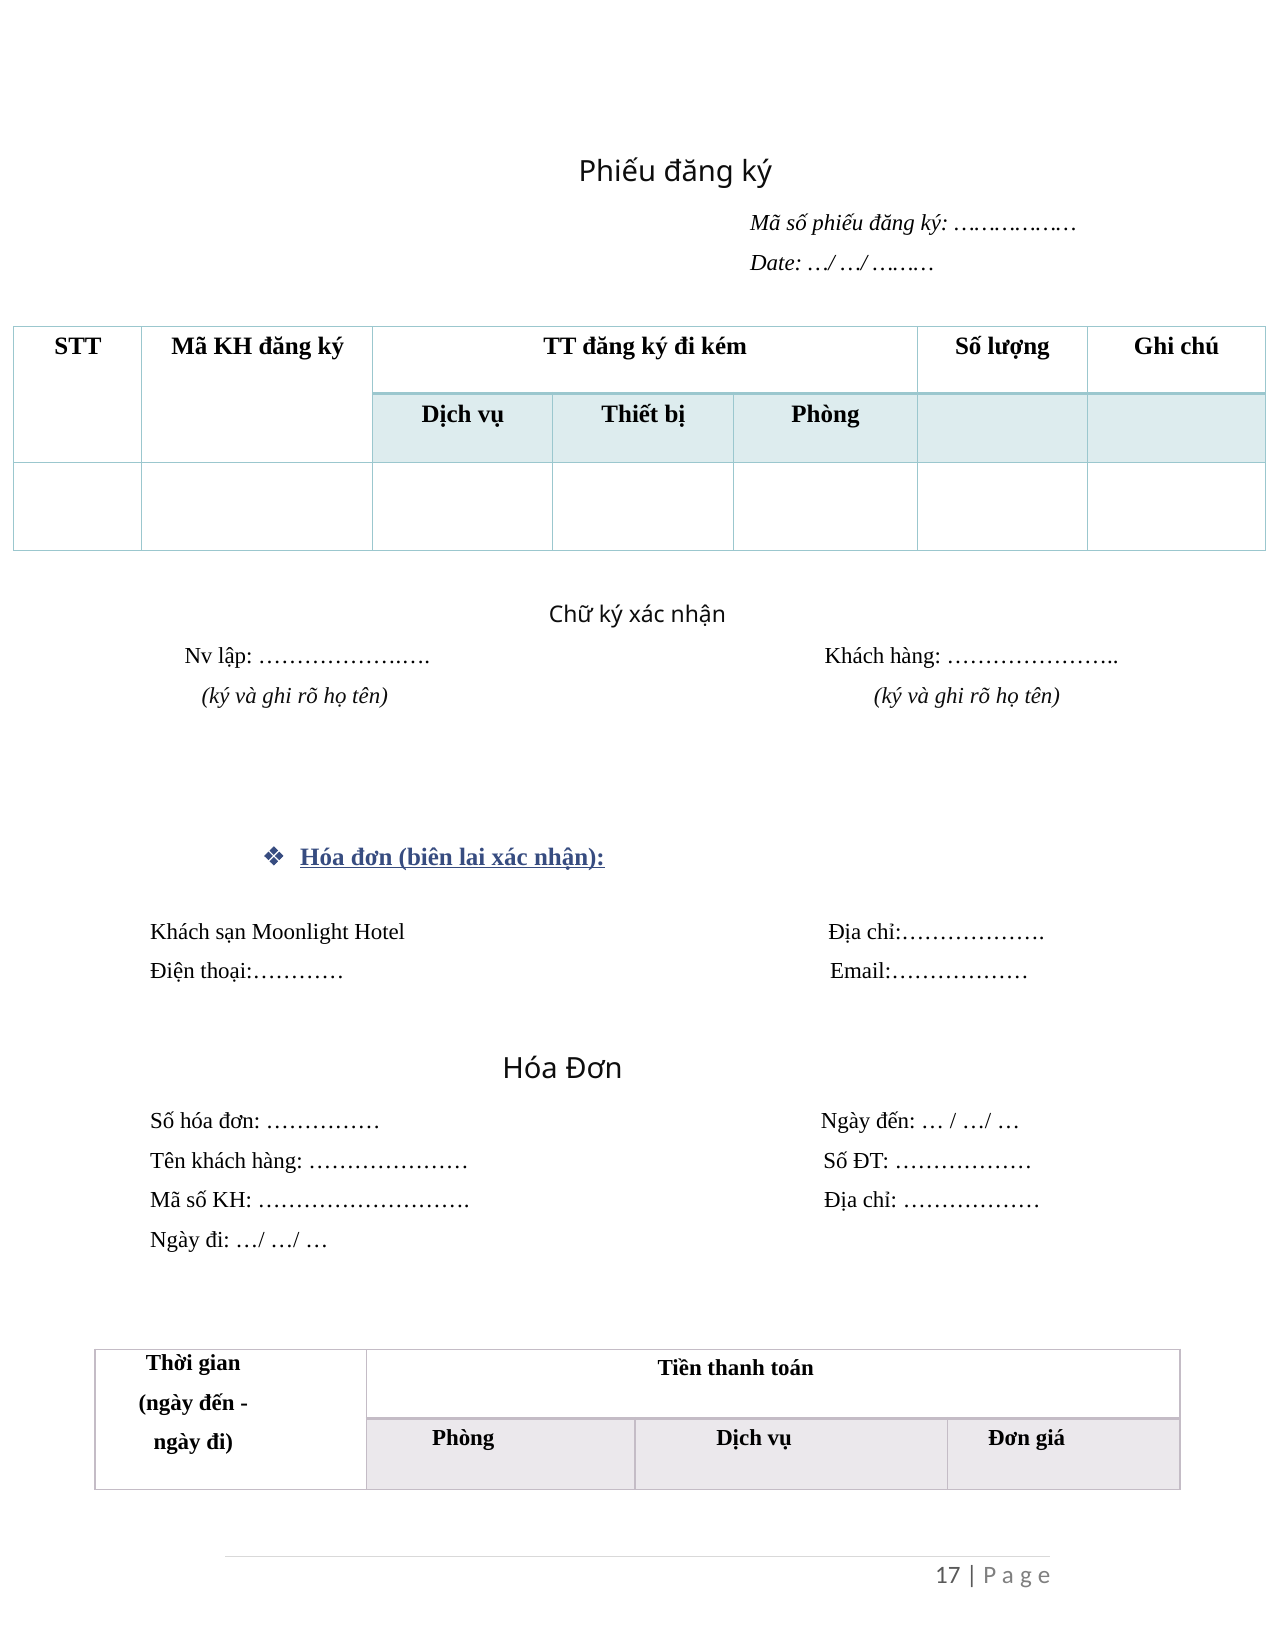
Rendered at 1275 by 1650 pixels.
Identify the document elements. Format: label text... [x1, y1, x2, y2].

list Chữ ký xác nhận Nv lập: ……………….…. Khách hàng: ………………….. (ký và ghi rõ họ tên) (ký và ghi rõ họ tên) [150, 598, 1125, 708]
table_cell [734, 463, 917, 550]
list Khách sạn Moonlight Hotel Địa chỉ:………………. Điện thoại:………… Email:……………… Hóa Đơn Số hóa đơn: …………… Ngày đến: … / …/ … Tên khách hàng: ………………… Số ĐT: ……………… Mã số KH: ………………………. Địa chỉ: ……………… [150, 918, 1050, 1213]
table_cell Dịch vụ [636, 1420, 947, 1489]
table_header TT đăng ký đi kém [373, 327, 917, 392]
list Mã số phiếu đăng ký: ……………… [750, 209, 1125, 236]
table_cell Đơn giá [948, 1420, 1179, 1489]
table_cell [142, 463, 372, 550]
table_header Ghi chú [1088, 327, 1265, 392]
subtitle Hóa đơn (biên lai xác nhận): [262, 842, 1050, 870]
table_header Thời gian (ngày đến - ngày đi) [96, 1350, 366, 1489]
table_cell [1088, 395, 1265, 462]
table_cell [14, 463, 141, 550]
list Ngày đi: …/ …/ … [150, 1226, 1050, 1252]
list Date: …/ …/ ……… [750, 249, 1125, 275]
list Phiếu đăng ký [225, 150, 1125, 190]
table_header Mã KH đăng ký [142, 327, 372, 462]
table_cell Thiết bị [553, 395, 733, 462]
table_cell [553, 463, 733, 550]
table_cell [918, 395, 1087, 462]
table_cell [1088, 463, 1265, 550]
table_cell [373, 463, 552, 550]
table_header Tiền thanh toán [367, 1350, 1179, 1417]
table_header STT [14, 327, 141, 462]
table_cell Phòng [367, 1420, 634, 1489]
table_cell Phòng [734, 395, 917, 462]
table_cell Dịch vụ [373, 395, 552, 462]
table_header Số lượng [918, 327, 1087, 392]
table_cell [918, 463, 1087, 550]
